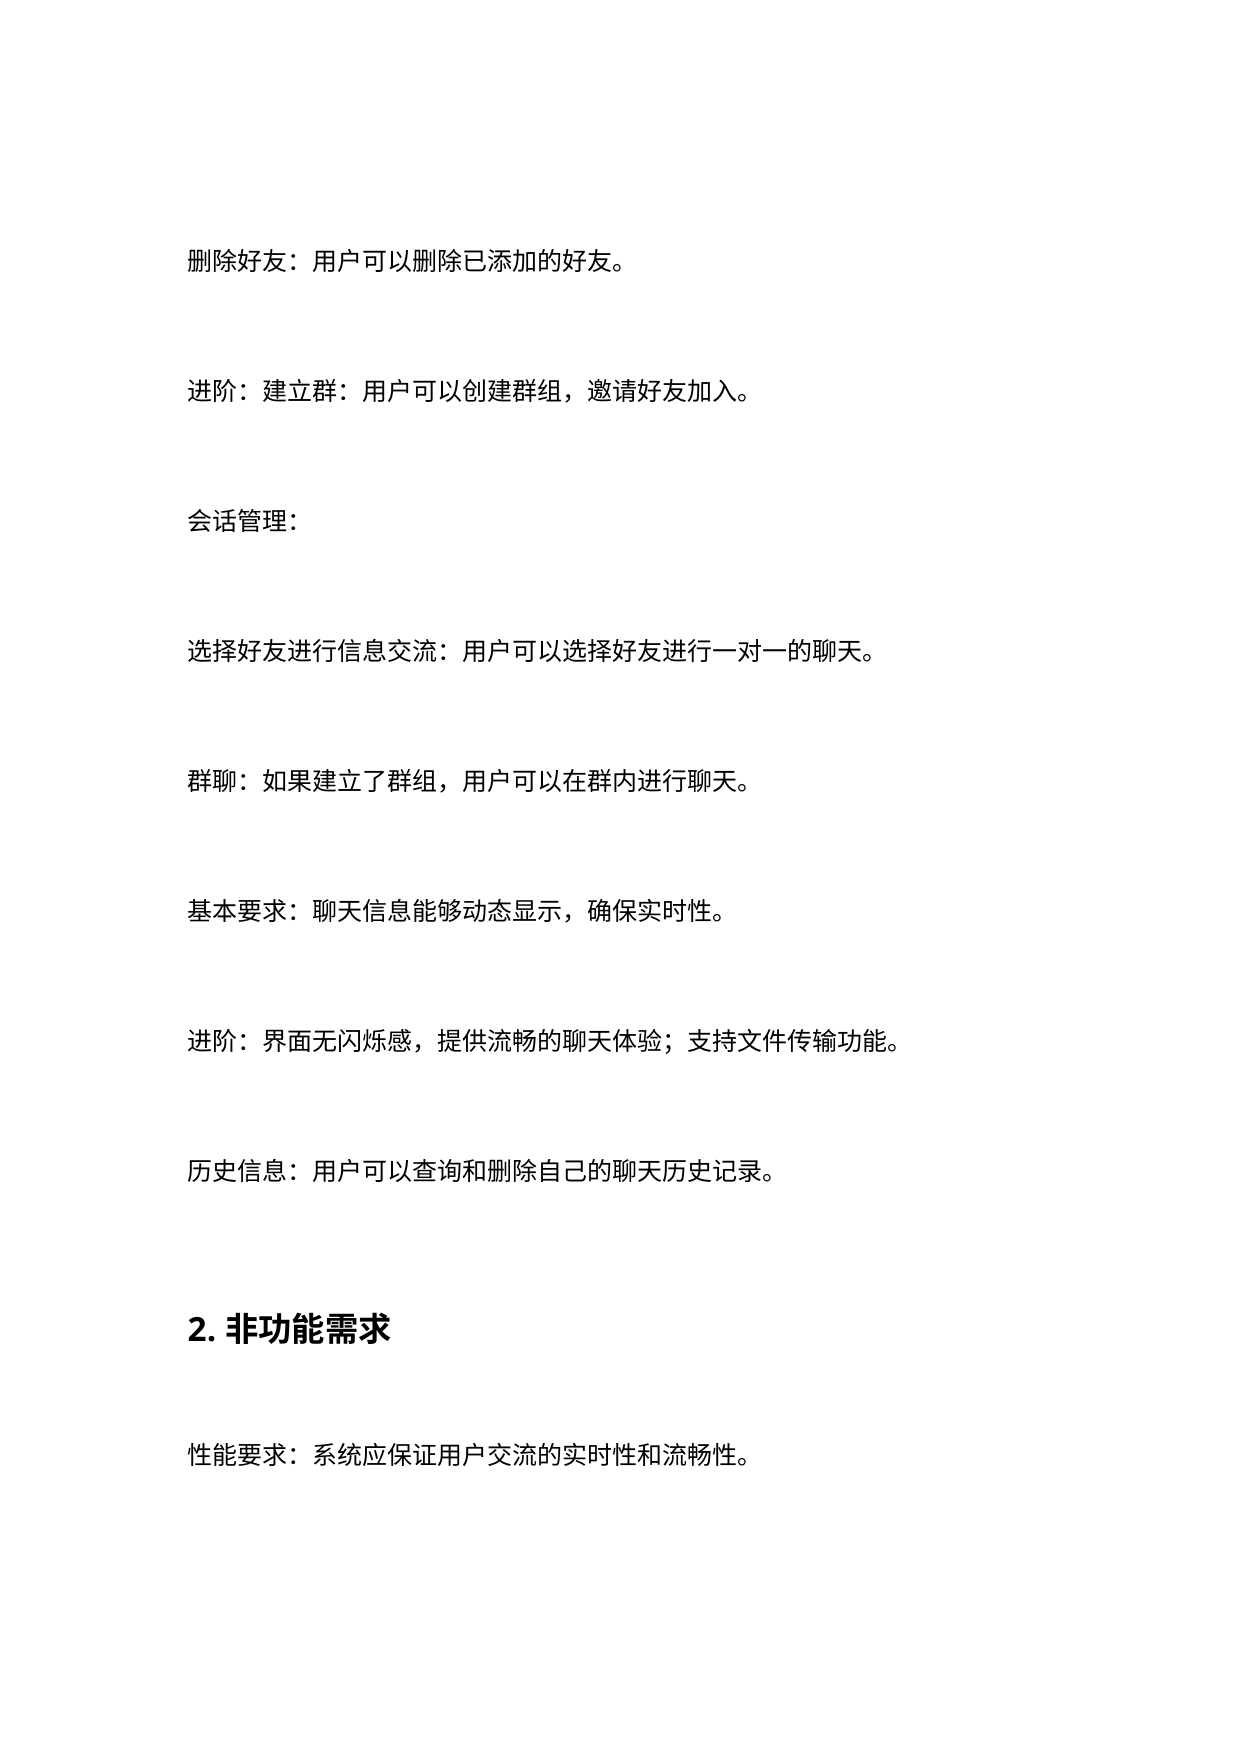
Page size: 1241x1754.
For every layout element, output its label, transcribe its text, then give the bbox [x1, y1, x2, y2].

text 进阶：界面无闪烁感，提供流畅的聊天体验；支持文件传输功能。 [187, 1007, 1053, 1072]
text 删除好友：用户可以删除已添加的好友。 [187, 227, 1053, 292]
text 选择好友进行信息交流：用户可以选择好友进行一对一的聊天。 [187, 617, 1053, 682]
subtitle 2. 非功能需求 [187, 1294, 1053, 1359]
text 性能要求：系统应保证用户交流的实时性和流畅性。 [187, 1421, 1053, 1486]
text 基本要求：聊天信息能够动态显示，确保实时性。 [187, 877, 1053, 942]
text 进阶：建立群：用户可以创建群组，邀请好友加入。 [187, 357, 1053, 422]
text 历史信息：用户可以查询和删除自己的聊天历史记录。 [187, 1137, 1053, 1202]
text 会话管理： [187, 487, 1053, 552]
text 群聊：如果建立了群组，用户可以在群内进行聊天。 [187, 747, 1053, 812]
